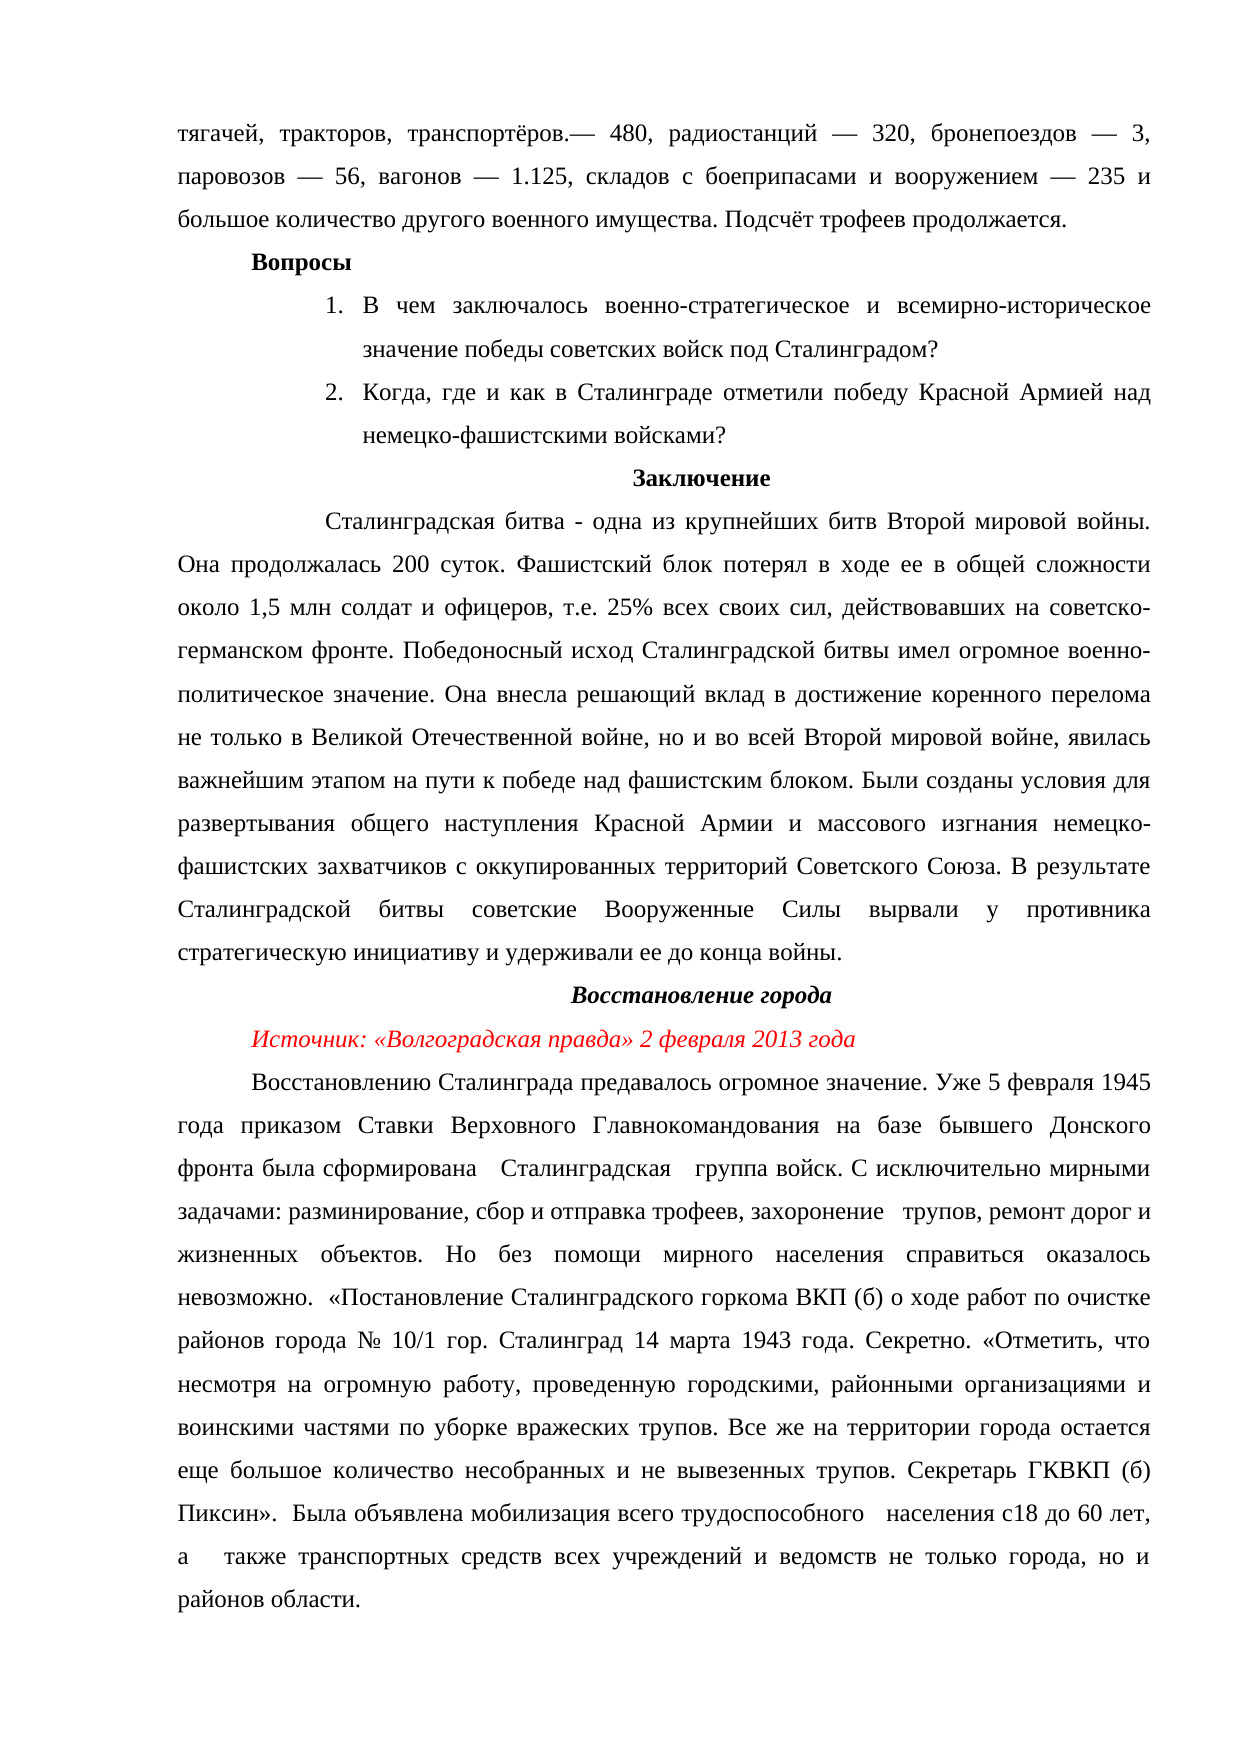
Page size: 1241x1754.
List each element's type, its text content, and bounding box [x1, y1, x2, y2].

text Источник: «Волгоградская правда» 2 февраля 2013 года [177, 1024, 1152, 1052]
text Заключение [177, 463, 1152, 492]
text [177, 118, 1152, 233]
text Сталинградская битва - одна из крупнейших битв Второй мировой войны. Она продолжалась 200 суток. Фашистский блок потерял в ходе ее в общей сложности около 1,5 млн солдат и офицеров, т.е. 25% всех своих сил, действовавших на советско-германском фронте. Победоносный исход Сталинградской битвы имел огромное военно-политическое значение. Она внесла решающий вклад в достижение коренного перелома не только в Великой Отечественной войне, но и во всей Второй мировой войне, явилась важнейшим этапом на пути к победе над фашистским блоком. Были созданы условия для развертывания общего наступления Красной Армии и массового изгнания немецко-фашистских захватчиков с оккупированных территорий Советского Союза. В результате Сталинградской битвы советские Вооруженные Силы вырвали у противника стратегическую инициативу и удерживали ее до конца войны. [177, 506, 1152, 966]
list Когда, где и как в Сталинграде отметили победу Красной Армией над немецко-фашистскими войсками? [325, 377, 1152, 449]
text Восстановлению Сталинграда предавалось огромное значение. Уже 5 февраля 1945 года приказом Ставки Верховного Главнокомандования на базе бывшего Донского фронта была сформирована Сталинградская группа войск. С исключительно мирными задачами: разминирование, сбор и отправка трофеев, захоронение трупов, ремонт дорог и жизненных объектов. Но без помощи мирного населения справиться оказалось невозможно. «Постановление Сталинградского горкома ВКП (б) о ходе работ по очистке районов города № 10/1 гор. Сталинград 14 марта 1943 года. Секретно. «Отметить, что несмотря на огромную работу, проведенную городскими, районными организациями и воинскими частями по уборке вражеских трупов. Все же на территории города остается еще большое количество несобранных и не вывезенных трупов. Секретарь ГКВКП (б) Пиксин». Была объявлена мобилизация всего трудоспособного населения с18 до 60 лет, а также транспортных средств всех учреждений и ведомств не только города, но и районов области. [177, 1067, 1152, 1613]
list В чем заключалось военно-стратегическое и всемирно-историческое значение победы советских войск под Сталинградом? [325, 291, 1152, 362]
text Вопросы [177, 247, 1152, 276]
text Восстановление города [177, 981, 1152, 1009]
